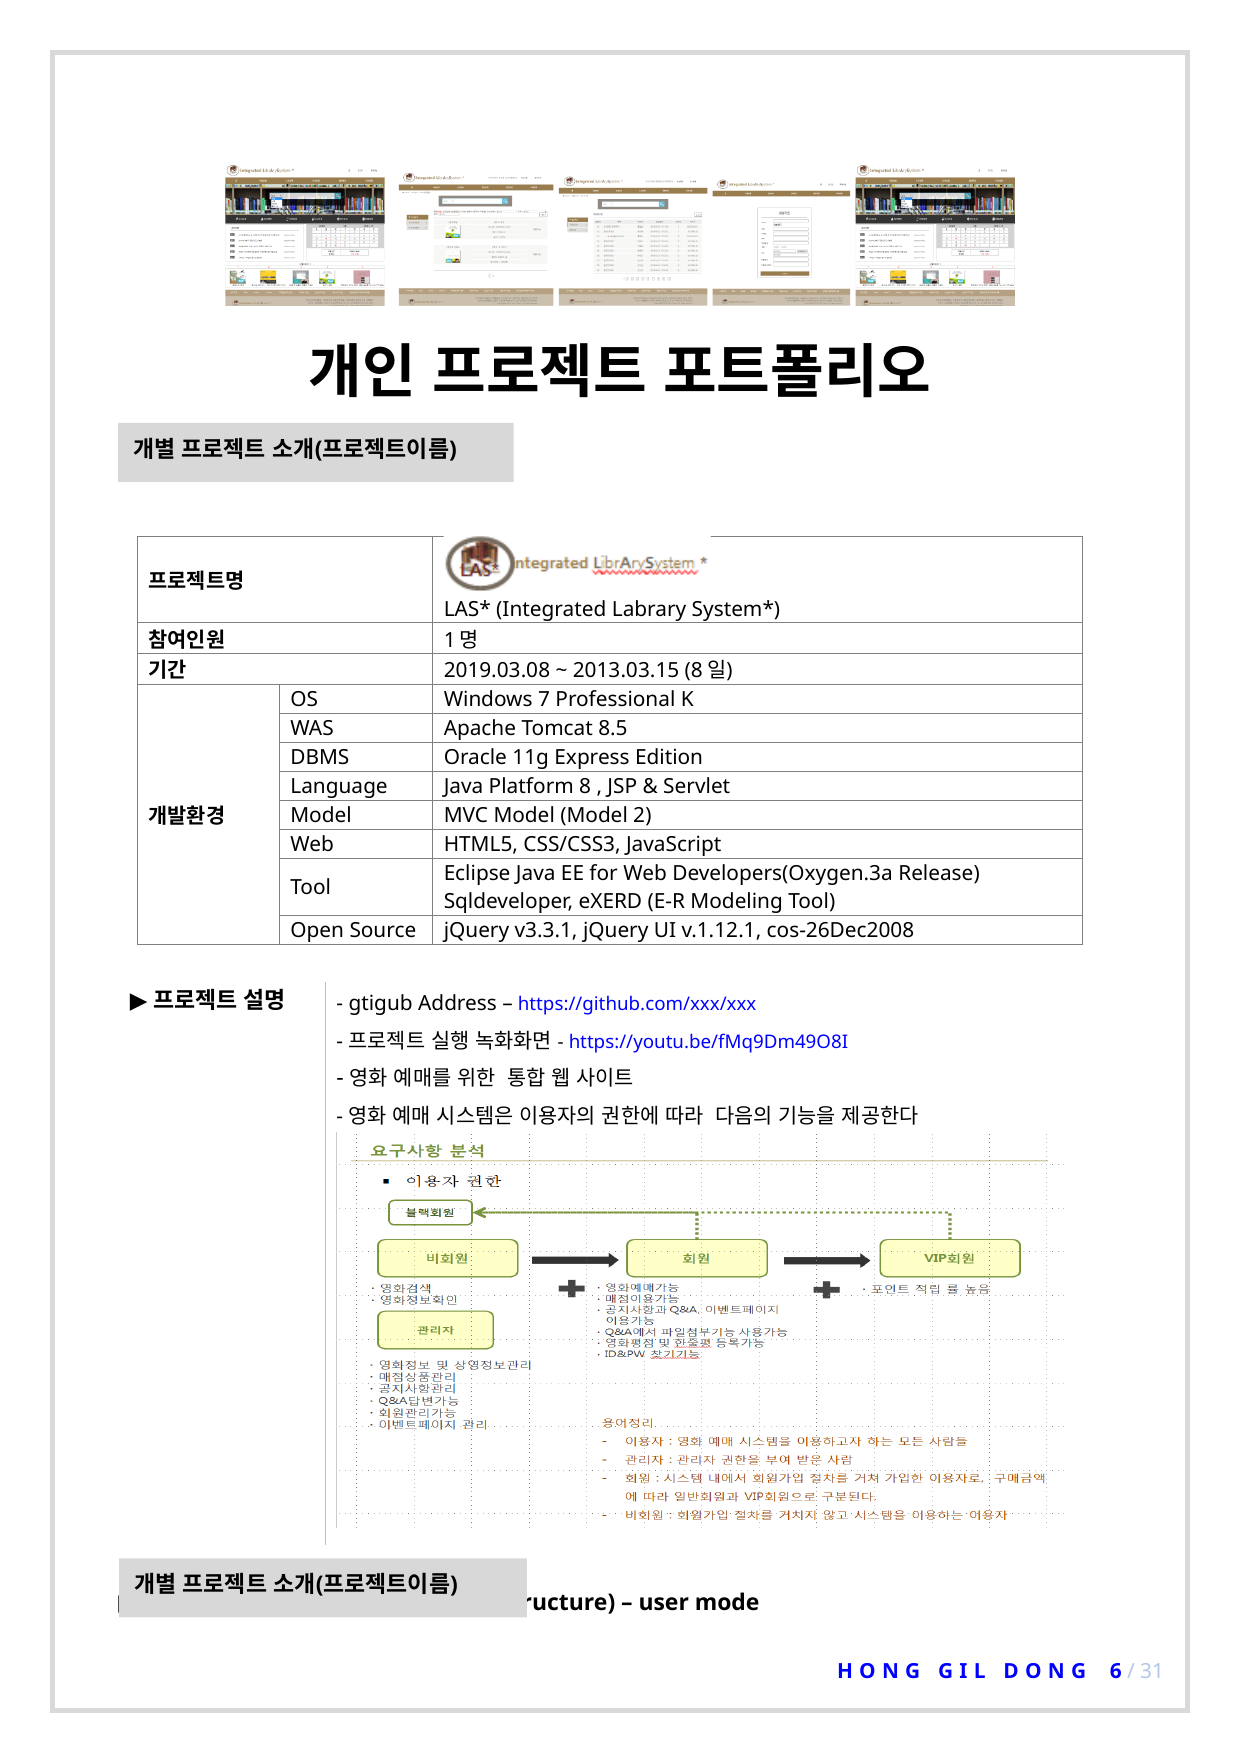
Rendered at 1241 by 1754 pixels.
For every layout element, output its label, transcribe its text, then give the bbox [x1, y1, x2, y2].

table_cell Web [280, 830, 432, 858]
table_cell WAS [280, 714, 432, 742]
picture [336, 1132, 1065, 1528]
table_cell Java Platform 8 , JSP & Servlet [433, 772, 1082, 800]
table_cell Eclipse Java EE for Web Developers(Oxygen.3a Release) Sqldeveloper, eXERD (E-R Modeling Tool) [433, 859, 1082, 915]
table_cell 2019.03.08 ~ 2013.03.15 (8일) [433, 654, 1082, 684]
table_header - gtigub Address – https://github.com/xxx/xxx - 프로젝트 실행 녹화화면 - https://youtu.be/fMq9Dm49O8I - 영화 예매를 위한 통합 웹 사이트 - 영화 예매 시스템은 이용자의 권한에 따라 다음의 기능을 제공한다 [326, 982, 1133, 1544]
table_cell jQuery v3.3.1, jQuery UI v.1.12.1, cos-26Dec2008 [433, 916, 1082, 944]
text 개인 프로젝트 포트폴리오 [118, 311, 1122, 423]
text ▶ 작업분할구조도(Work Breakdown Structure) – user mode [118, 1582, 1122, 1619]
table_cell 1명 [433, 623, 1082, 653]
table_header LAS* (Integrated Labrary System*) [433, 537, 1082, 622]
picture [225, 165, 385, 306]
picture [712, 177, 851, 306]
table_cell Model [280, 801, 432, 829]
table_cell Open Source [280, 916, 432, 944]
table_cell MVC Model (Model 2) [433, 801, 1082, 829]
table_cell HTML5, CSS/CSS3, JavaScript [433, 830, 1082, 858]
table_cell 개발환경 [138, 685, 279, 944]
table_cell OS [280, 685, 432, 713]
table_cell Oracle 11g Express Edition [433, 743, 1082, 771]
table_cell Windows 7 Professional K [433, 685, 1082, 713]
table_cell Tool [280, 859, 432, 915]
table_header 프로젝트명 [138, 537, 432, 622]
table_cell Apache Tomcat 8.5 [433, 714, 1082, 742]
table_cell 기간 [138, 654, 432, 684]
picture [398, 171, 554, 306]
table_cell Language [280, 772, 432, 800]
picture [443, 536, 711, 594]
table_cell DBMS [280, 743, 432, 771]
picture [855, 165, 1015, 306]
table_header ▶ 프로젝트 설명 [118, 982, 325, 1544]
table_cell 참여인원 [138, 623, 432, 653]
picture [558, 174, 708, 306]
